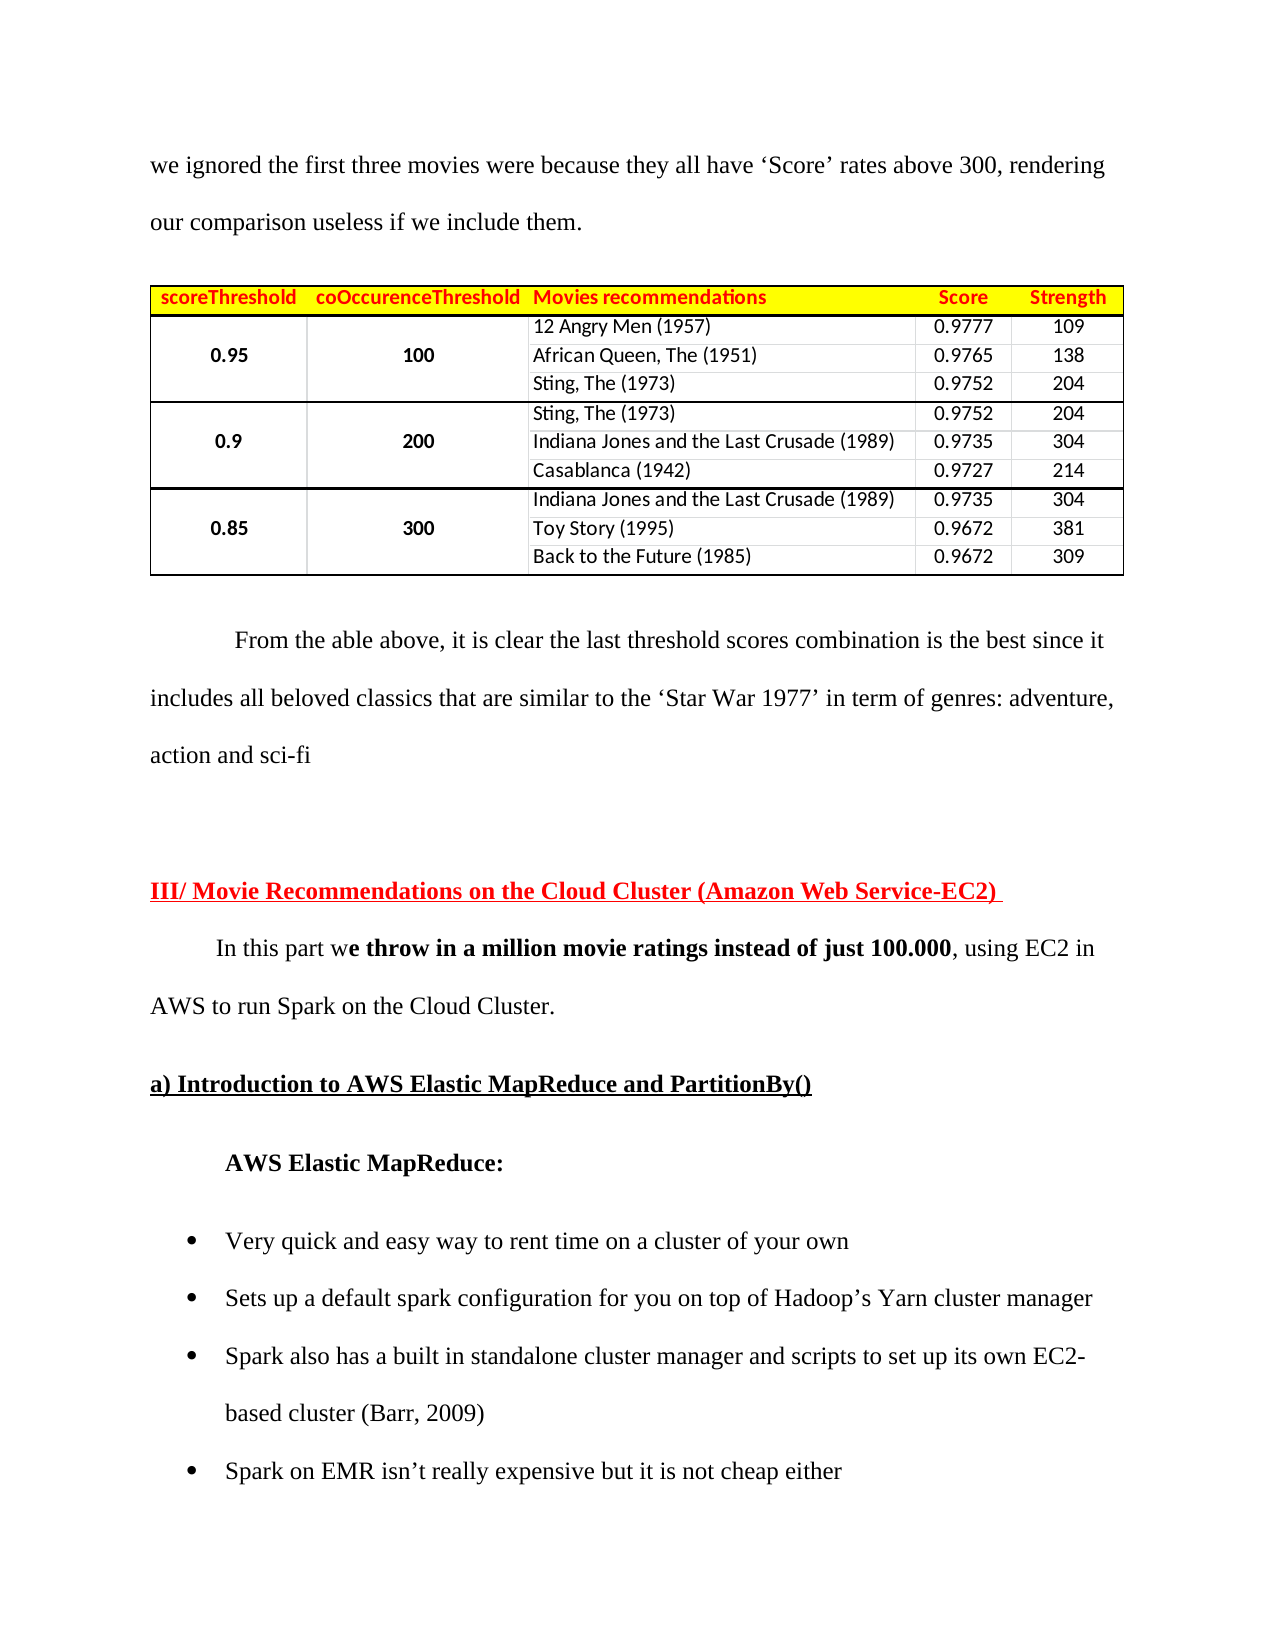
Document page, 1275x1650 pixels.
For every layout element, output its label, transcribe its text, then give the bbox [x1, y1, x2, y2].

list Spark also has a built in standalone cluster manager and scripts to set up its own EC2-based cluster (Barr, 2009) [187, 1341, 1125, 1427]
list Spark on EMR isn’t really expensive but it is not cheap either [187, 1456, 1125, 1485]
text a) Introduction to AWS Elastic MapReduce and PartitionBy() [150, 1069, 1125, 1098]
list Sets up a default spark configuration for you on top of Hadoop’s Yarn cluster manager [187, 1283, 1125, 1312]
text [150, 150, 1125, 236]
text From the able above, it is clear the last threshold scores combination is the best since it includes all beloved classics that are similar to the ‘Star War 1977’ in term of genres: adventure, action and sci-fi [150, 625, 1125, 769]
text III/ Movie Recommendations on the Cloud Cluster (Amazon Web Service-EC2) [150, 876, 1125, 905]
text AWS Elastic MapReduce: [150, 1148, 1125, 1176]
text In this part we throw in a million movie ratings instead of just 100.000, using EC2 in AWS to run Spark on the Cloud Cluster. [150, 933, 1125, 1020]
list Very quick and easy way to rent time on a cluster of your own [187, 1226, 1125, 1255]
